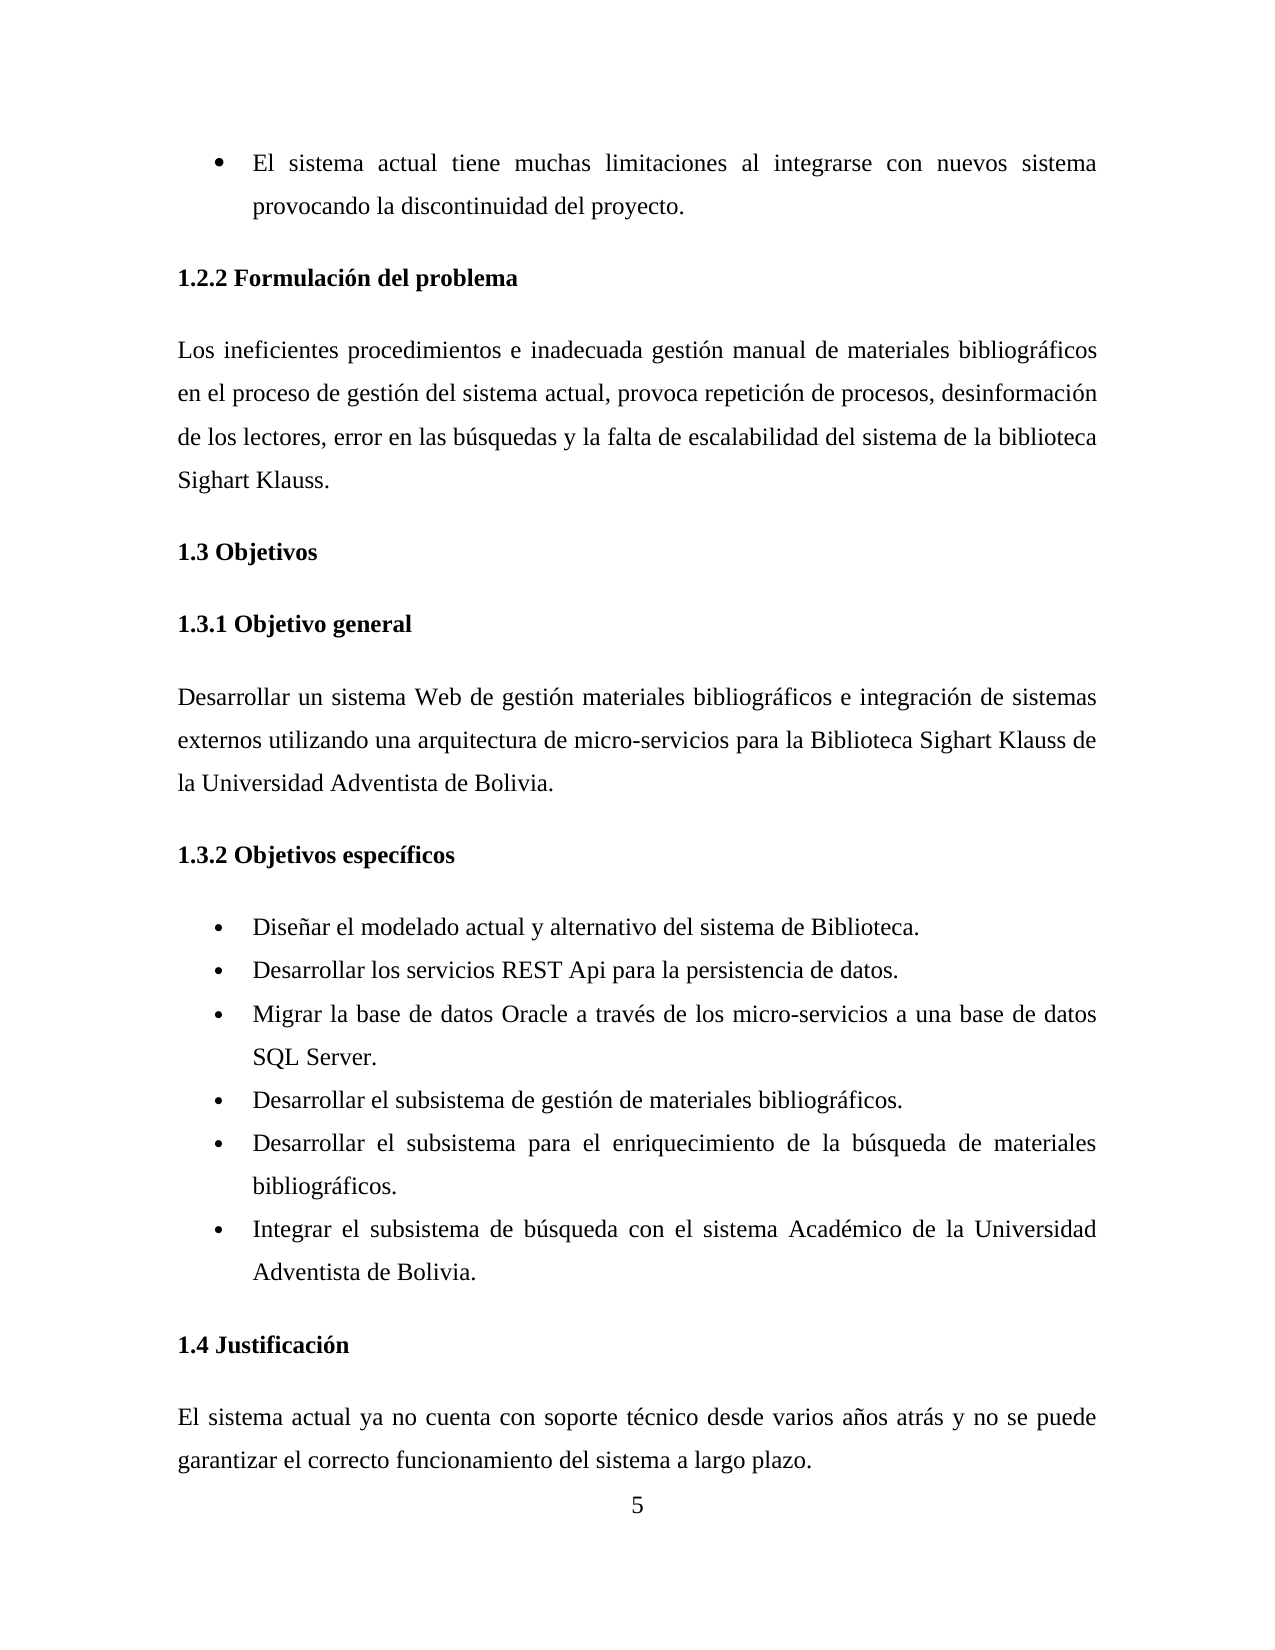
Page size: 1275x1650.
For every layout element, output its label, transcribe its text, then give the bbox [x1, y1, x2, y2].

list El sistema actual tiene muchas limitaciones al integrarse con nuevos sistema provocando la discontinuidad del proyecto. [215, 148, 1098, 219]
list Desarrollar los servicios REST Api para la persistencia de datos. [215, 956, 1098, 984]
subtitle Justificación [177, 1330, 1098, 1358]
subtitle Objetivo general [177, 609, 1098, 638]
list Diseñar el modelado actual y alternativo del sistema de Biblioteca. [215, 912, 1098, 941]
list Desarrollar el subsistema para el enriquecimiento de la búsqueda de materiales bibliográficos. [215, 1128, 1098, 1200]
list Integrar el subsistema de búsqueda con el sistema Académico de la Universidad Adventista de Bolivia. [215, 1214, 1098, 1286]
list Desarrollar el subsistema de gestión de materiales bibliográficos. [215, 1085, 1098, 1114]
text Los ineficientes procedimientos e inadecuada gestión manual de materiales bibliográficos en el proceso de gestión del sistema actual, provoca repetición de procesos, desinformación de los lectores, error en las búsquedas y la falta de escalabilidad del sistema de la biblioteca Sighart Klauss. [177, 335, 1098, 493]
list Migrar la base de datos Oracle a través de los micro-servicios a una base de datos SQL Server. [215, 999, 1098, 1071]
subtitle Formulación del problema [177, 263, 1098, 292]
subtitle Objetivos [177, 537, 1098, 566]
text El sistema actual ya no cuenta con soporte técnico desde varios años atrás y no se puede garantizar el correcto funcionamiento del sistema a largo plazo. [177, 1402, 1098, 1474]
subtitle Objetivos específicos [177, 840, 1098, 869]
text Desarrollar un sistema Web de gestión materiales bibliográficos e integración de sistemas externos utilizando una arquitectura de micro-servicios para la Biblioteca Sighart Klauss de la Universidad Adventista de Bolivia. [177, 682, 1098, 797]
